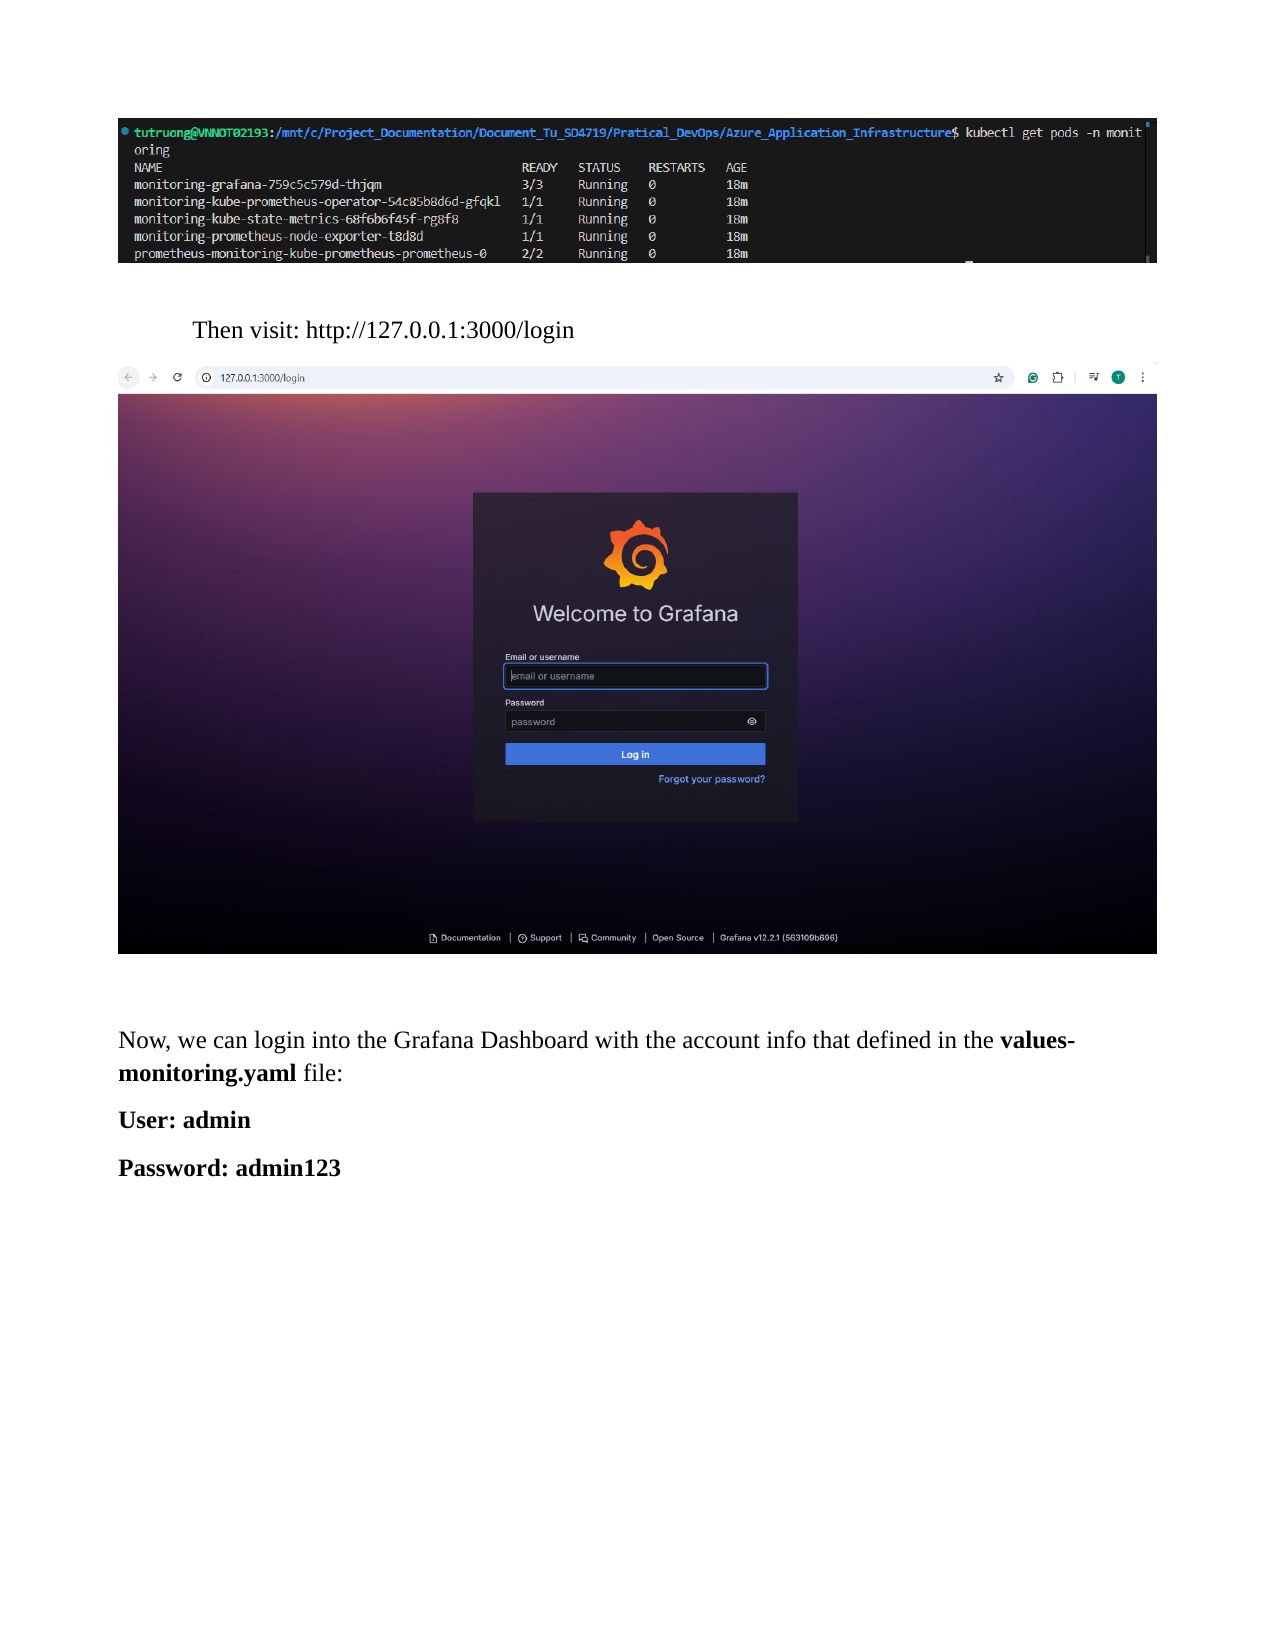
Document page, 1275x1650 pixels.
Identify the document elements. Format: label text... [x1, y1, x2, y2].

text User: admin [118, 1105, 1157, 1134]
text Password: admin123 [118, 1153, 1157, 1182]
picture [118, 362, 1157, 954]
text Then visit: http://127.0.0.1:3000/login [118, 315, 1157, 344]
picture [118, 118, 1157, 263]
text Now, we can login into the Grafana Dashboard with the account info that defined in the values-monitoring.yaml file: [118, 1025, 1157, 1087]
